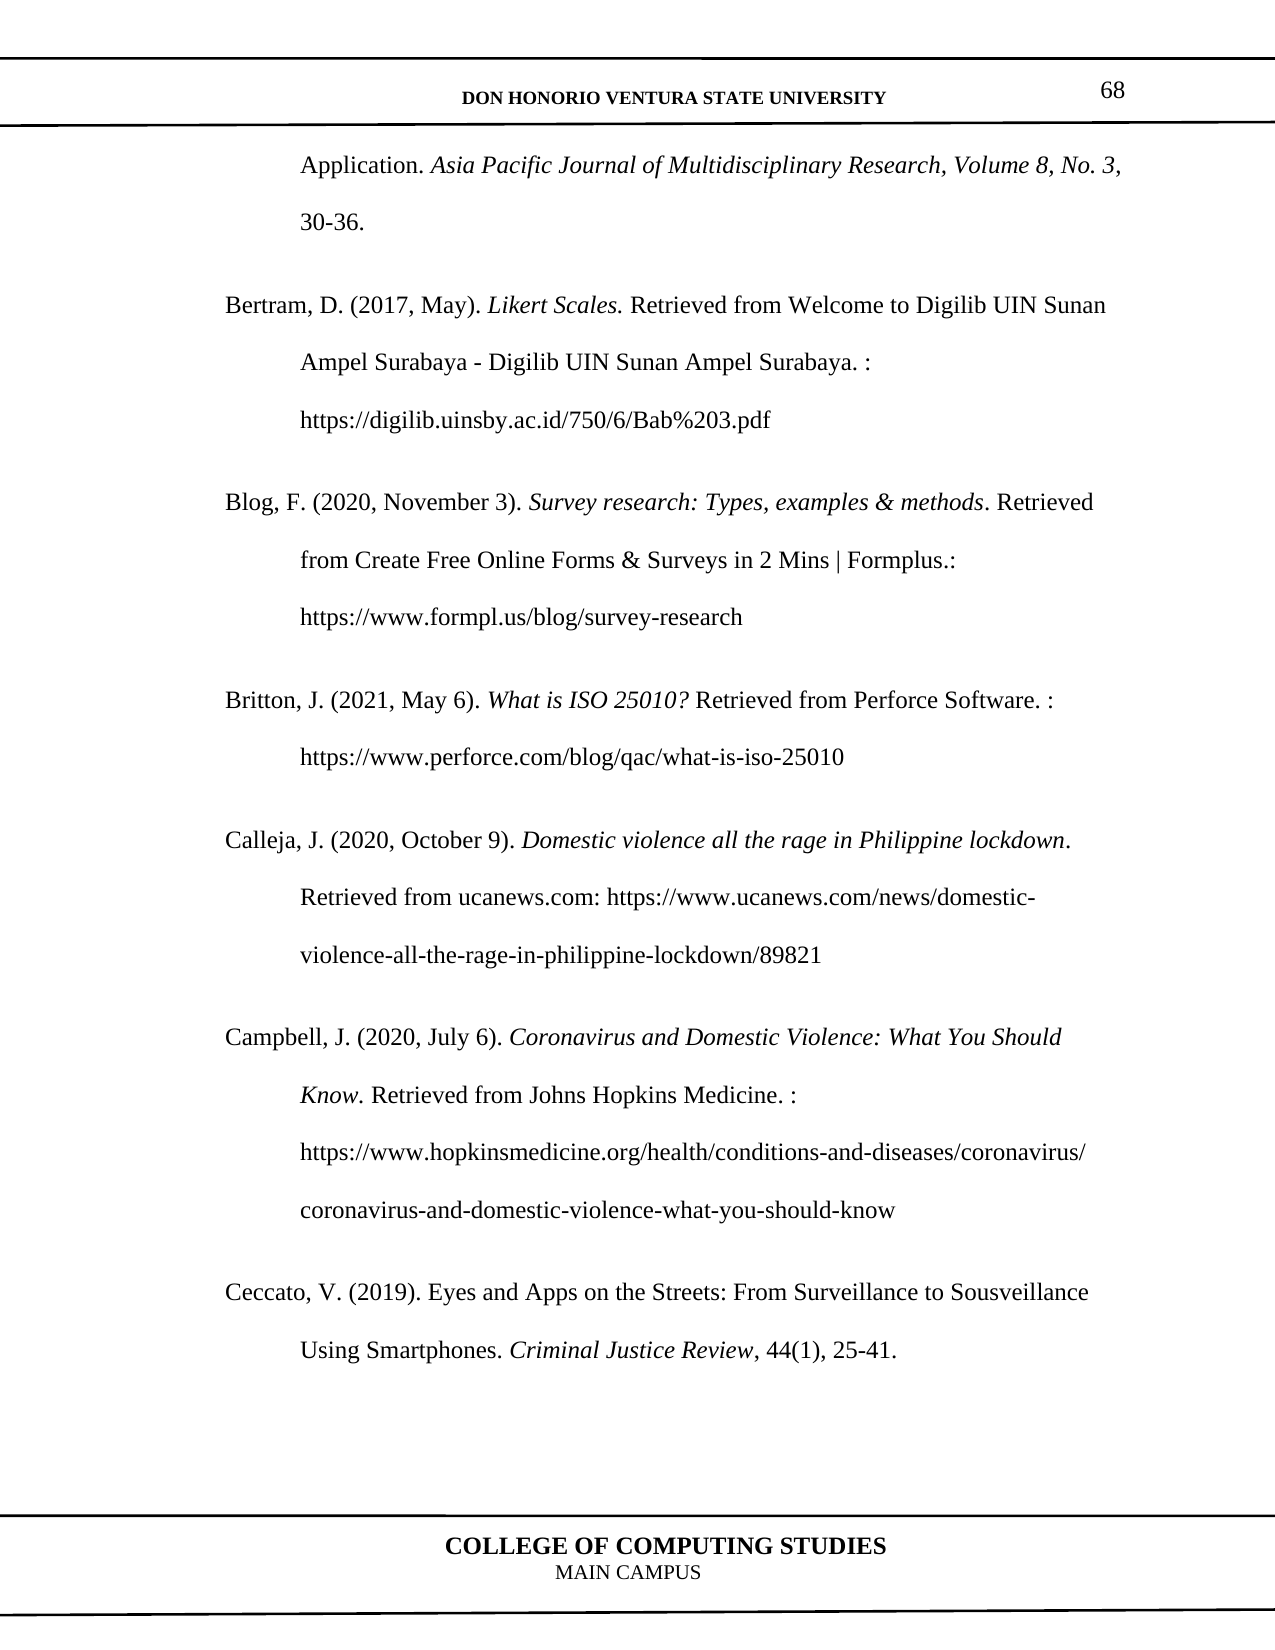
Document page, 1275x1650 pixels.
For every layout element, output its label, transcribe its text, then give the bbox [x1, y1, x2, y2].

text Britton, J. (2021, May 6). What is ISO 25010? Retrieved from Perforce Software. : https://www.perforce.com/blog/qac/what-is-iso-25010 [225, 685, 1125, 771]
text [225, 150, 1125, 236]
text Ceccato, V. (2019). Eyes and Apps on the Streets: From Surveillance to Sousveillance Using Smartphones. Criminal Justice Review, 44(1), 25-41. [225, 1277, 1125, 1364]
text Blog, F. (2020, November 3). Survey research: Types, examples & methods. Retrieved from Create Free Online Forms & Surveys in 2 Mins | Formplus.: https://www.formpl.us/blog/survey-research [225, 487, 1125, 631]
text Campbell, J. (2020, July 6). Coronavirus and Domestic Violence: What You Should Know. Retrieved from Johns Hopkins Medicine. : https://www.hopkinsmedicine.org/health/conditions-and-diseases/coronavirus/coronavirus-and-domestic-violence-what-you-should-know [225, 1022, 1125, 1224]
text Bertram, D. (2017, May). Likert Scales. Retrieved from Welcome to Digilib UIN Sunan Ampel Surabaya - Digilib UIN Sunan Ampel Surabaya. : https://digilib.uinsby.ac.id/750/6/Bab%203.pdf [225, 290, 1125, 434]
text Calleja, J. (2020, October 9). Domestic violence all the rage in Philippine lockdown. Retrieved from ucanews.com: https://www.ucanews.com/news/domestic-violence-all-the-rage-in-philippine-lockdown/89821 [225, 825, 1125, 969]
